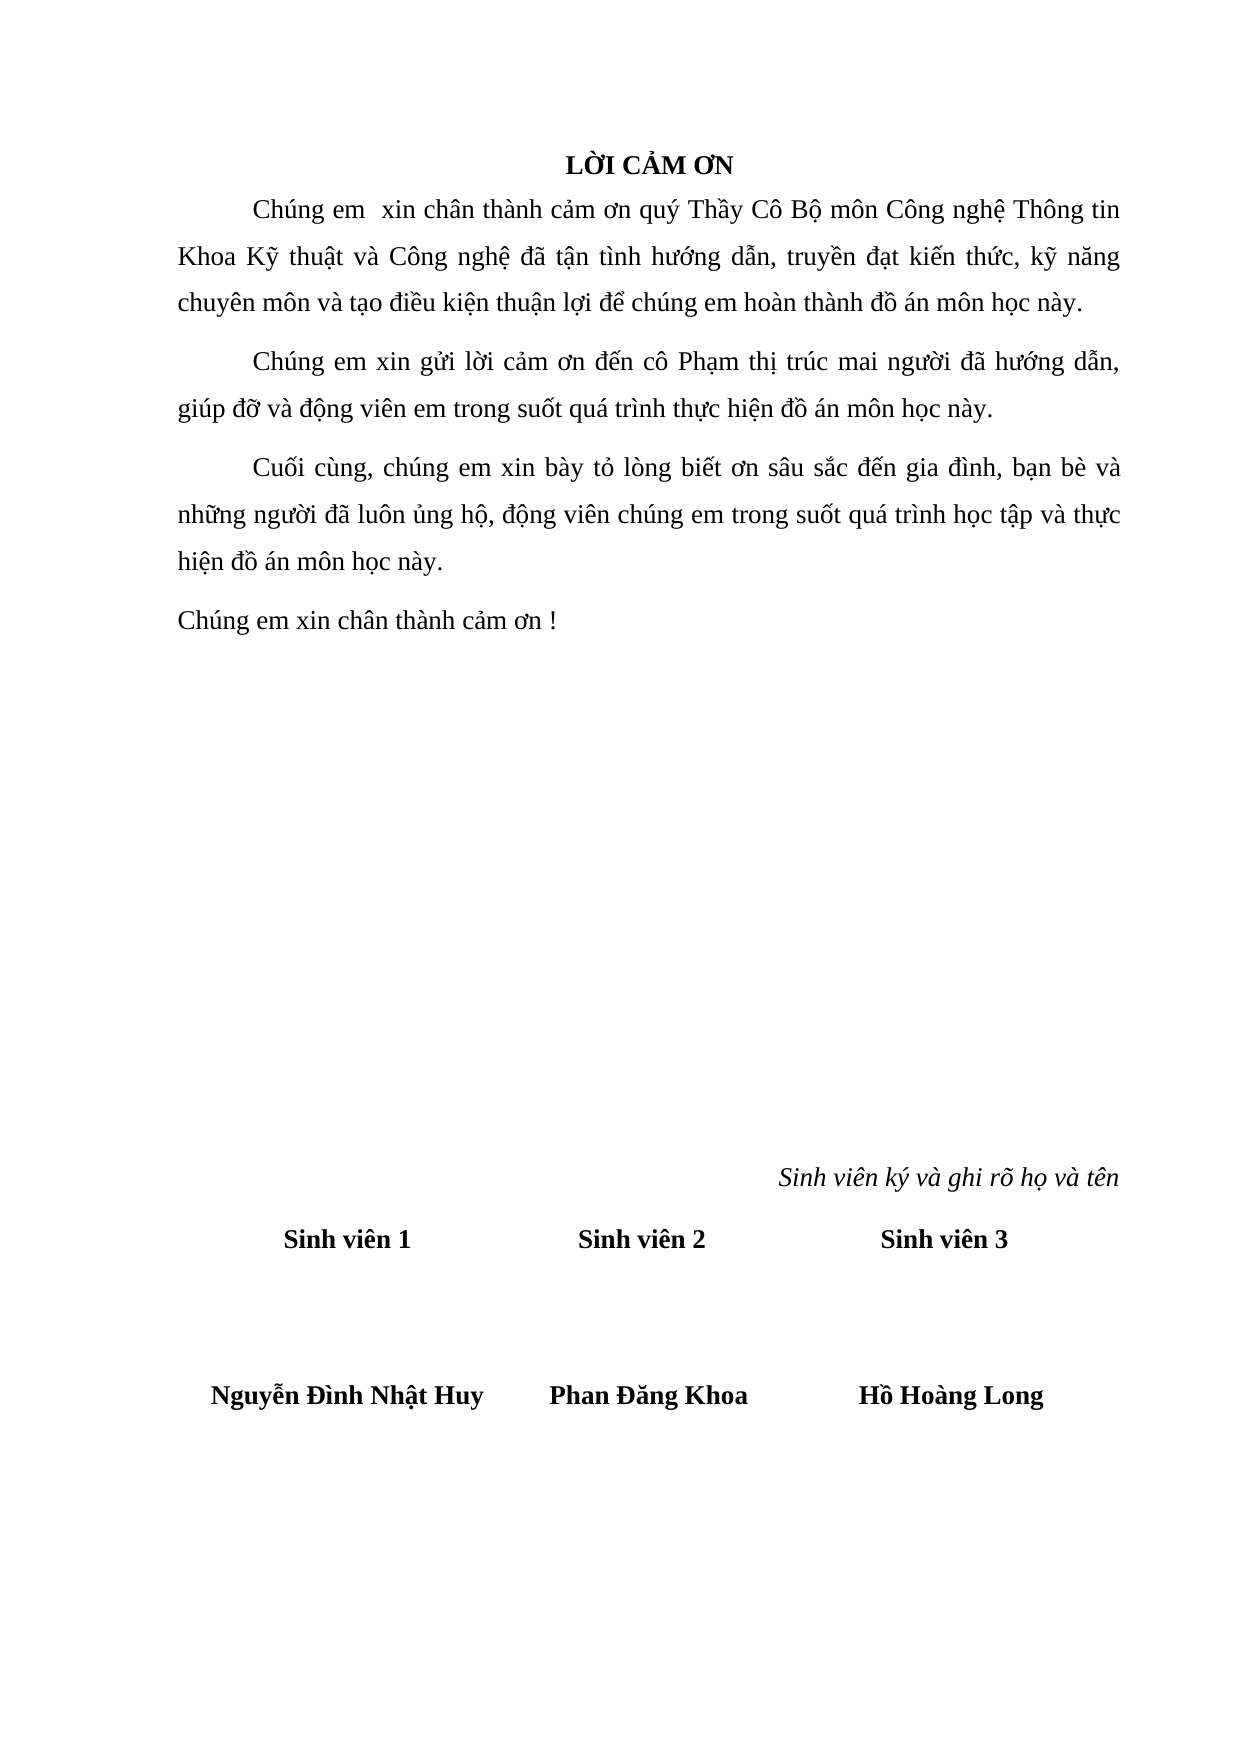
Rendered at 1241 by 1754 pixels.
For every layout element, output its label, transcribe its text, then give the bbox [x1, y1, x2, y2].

text LỜI CẢM ƠN [177, 149, 1122, 180]
text Chúng em xin chân thành cảm ơn quý Thầy Cô Bộ môn Công nghệ Thông tin Khoa Kỹ thuật và Công nghệ đã tận tình hướng dẫn, truyền đạt kiến thức, kỹ năng chuyên môn và tạo điều kiện thuận lợi để chúng em hoàn thành đồ án môn học này. [177, 193, 1122, 317]
table_header Sinh viên 1 Nguyễn Đình Nhật Huy [197, 1192, 497, 1597]
text Chúng em xin gửi lời cảm ơn đến cô Phạm thị trúc mai người đã hướng dẫn, giúp đỡ và động viên em trong suốt quá trình thực hiện đồ án môn học này. [177, 345, 1122, 423]
text Sinh viên ký và ghi rõ họ và tên [177, 1161, 1122, 1192]
table_header Sinh viên 3 Hồ Hoàng Long [786, 1192, 1102, 1597]
table_header Sinh viên 2 Phan Đăng Khoa [497, 1192, 786, 1597]
text Cuối cùng, chúng em xin bày tỏ lòng biết ơn sâu sắc đến gia đình, bạn bè và những người đã luôn ủng hộ, động viên chúng em trong suốt quá trình học tập và thực hiện đồ án môn học này. [177, 451, 1122, 576]
text Chúng em xin chân thành cảm ơn ! [177, 604, 1122, 635]
